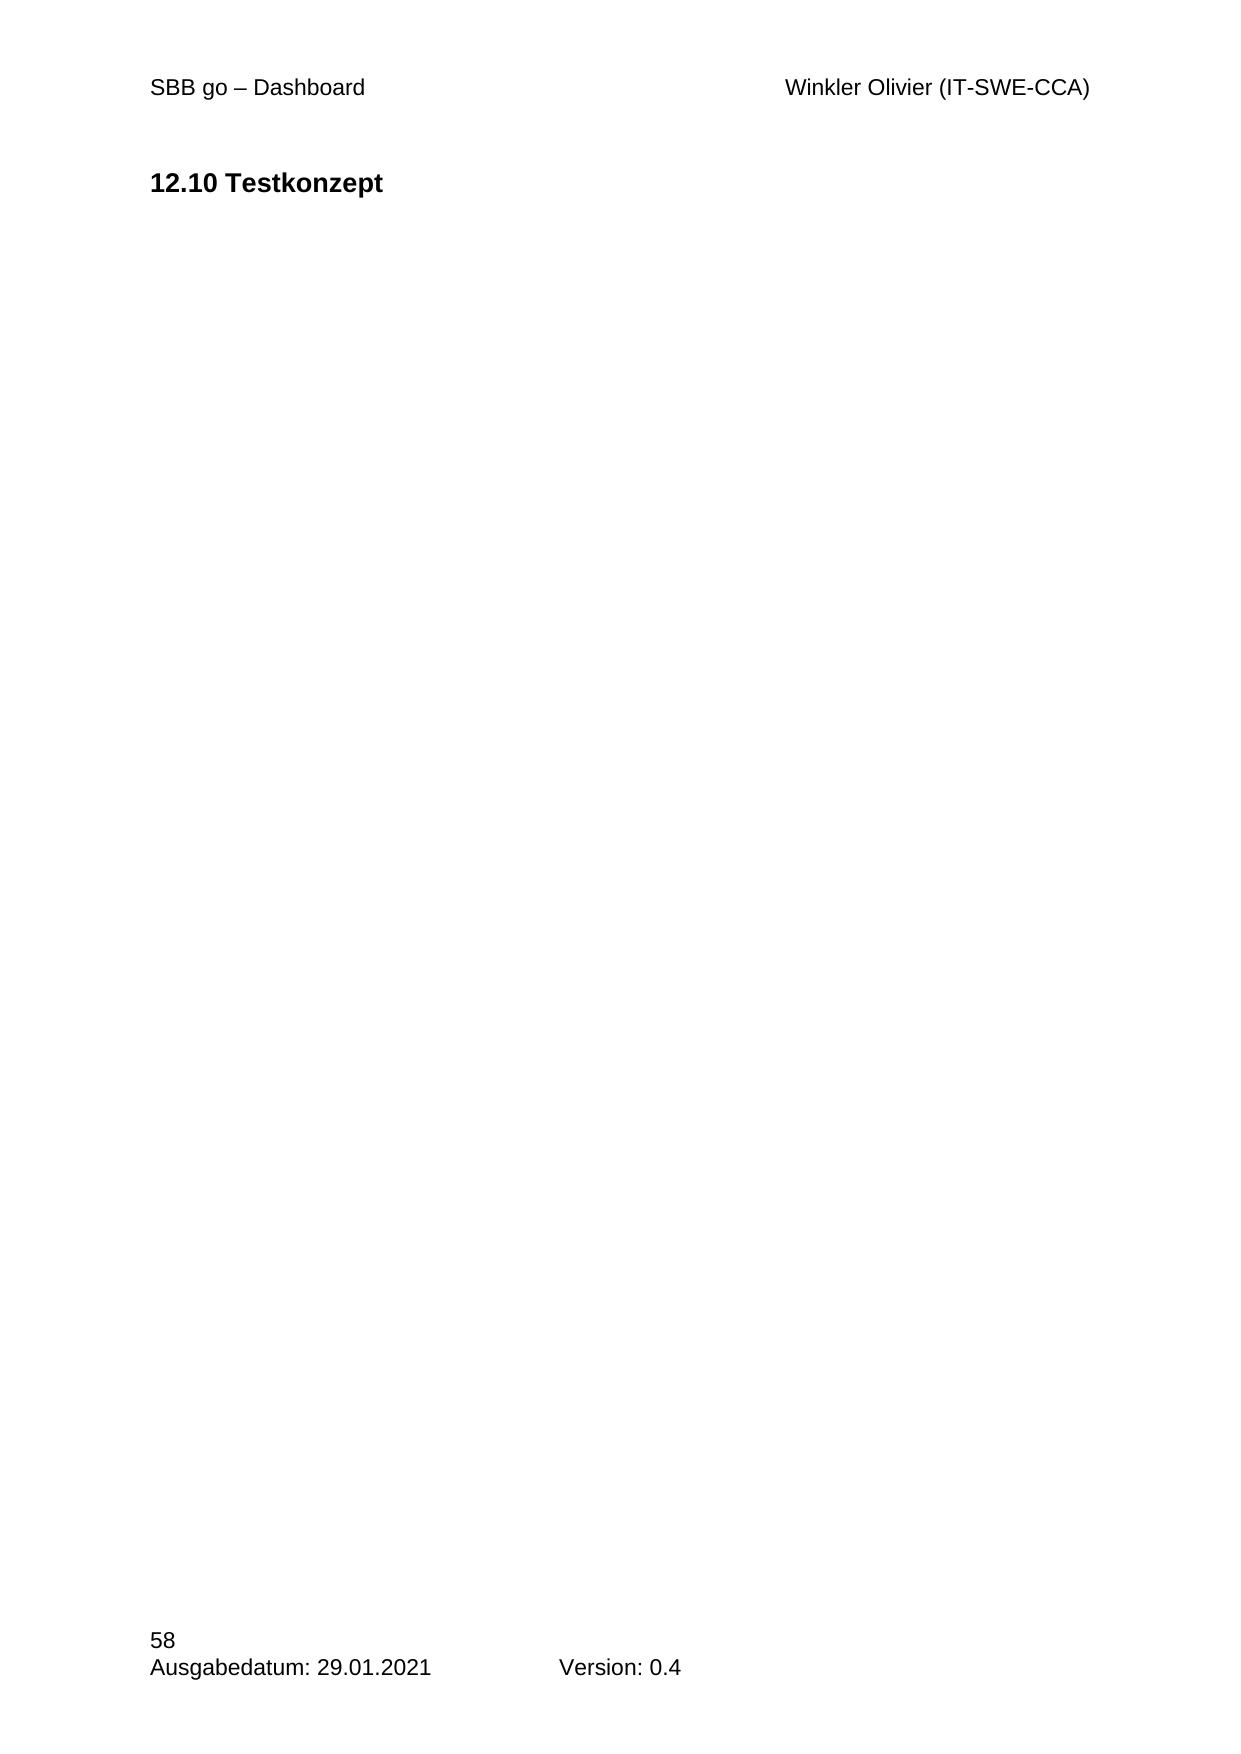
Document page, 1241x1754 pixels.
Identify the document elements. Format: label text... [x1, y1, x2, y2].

subtitle Testkonzept [150, 167, 1090, 198]
